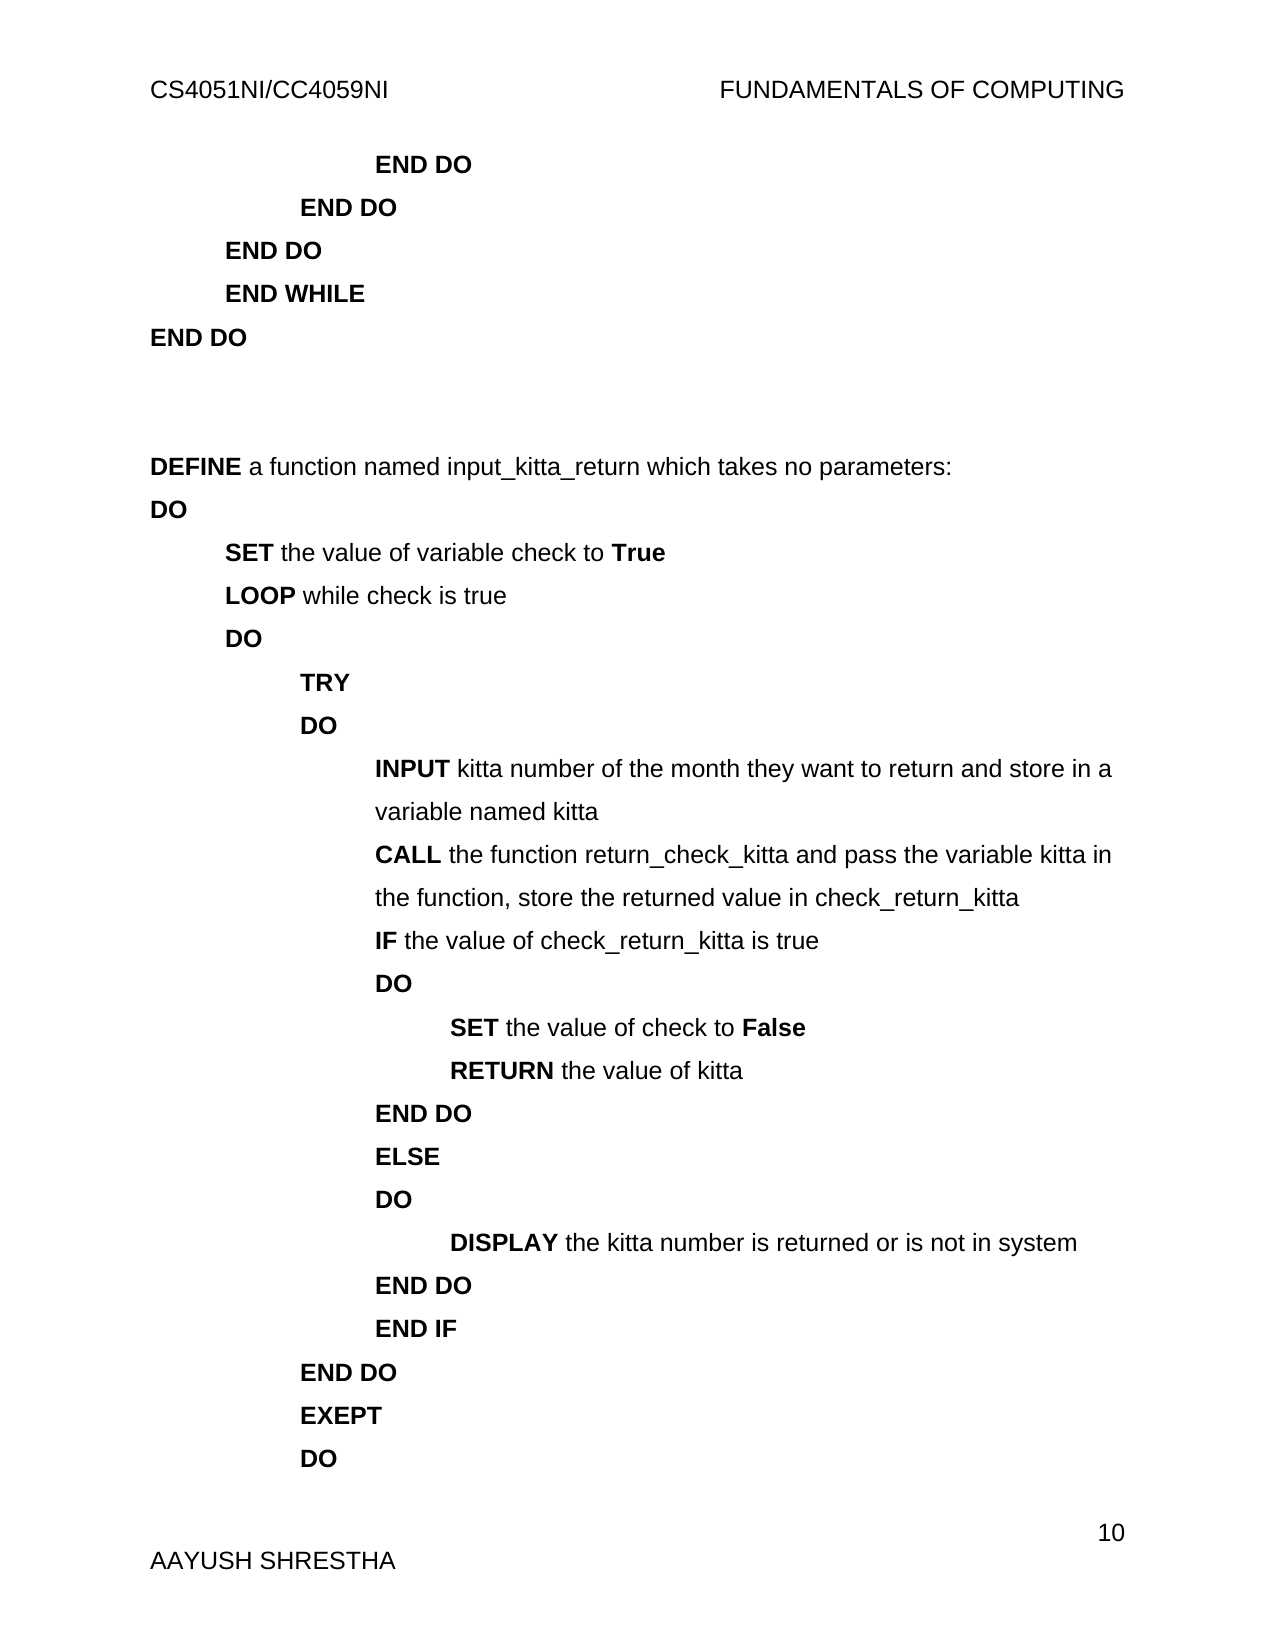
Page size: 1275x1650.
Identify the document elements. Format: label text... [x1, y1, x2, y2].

text DO [150, 969, 1125, 998]
text DO [150, 495, 1125, 524]
text END WHILE [150, 279, 1125, 308]
text DO [150, 711, 1125, 739]
text DO [150, 624, 1125, 653]
text END IF [150, 1314, 1125, 1343]
text CALL the function return_check_kitta and pass the variable kitta in [150, 840, 1125, 869]
text INPUT kitta number of the month they want to return and store in a [150, 754, 1125, 782]
text LOOP while check is true [150, 581, 1125, 610]
text variable named kitta [150, 797, 1125, 826]
text EXEPT [150, 1401, 1125, 1429]
text END DO [150, 1357, 1125, 1386]
text END DO [150, 1271, 1125, 1300]
text END DO [150, 1099, 1125, 1127]
text DO [150, 1444, 1125, 1472]
text END DO [150, 236, 1125, 265]
text END DO [150, 322, 1125, 351]
text ELSE [150, 1142, 1125, 1171]
text DO [150, 1185, 1125, 1214]
text DISPLAY the kitta number is returned or is not in system [150, 1228, 1125, 1257]
text RETURN the value of kitta [150, 1056, 1125, 1084]
text END DO [150, 193, 1125, 222]
text SET the value of variable check to True [150, 538, 1125, 567]
text IF the value of check_return_kitta is true [150, 926, 1125, 955]
text END DO [150, 150, 1125, 179]
text the function, store the returned value in check_return_kitta [150, 883, 1125, 912]
text DEFINE a function named input_kitta_return which takes no parameters: [150, 452, 1125, 481]
text TRY [150, 667, 1125, 696]
text SET the value of check to False [150, 1012, 1125, 1041]
